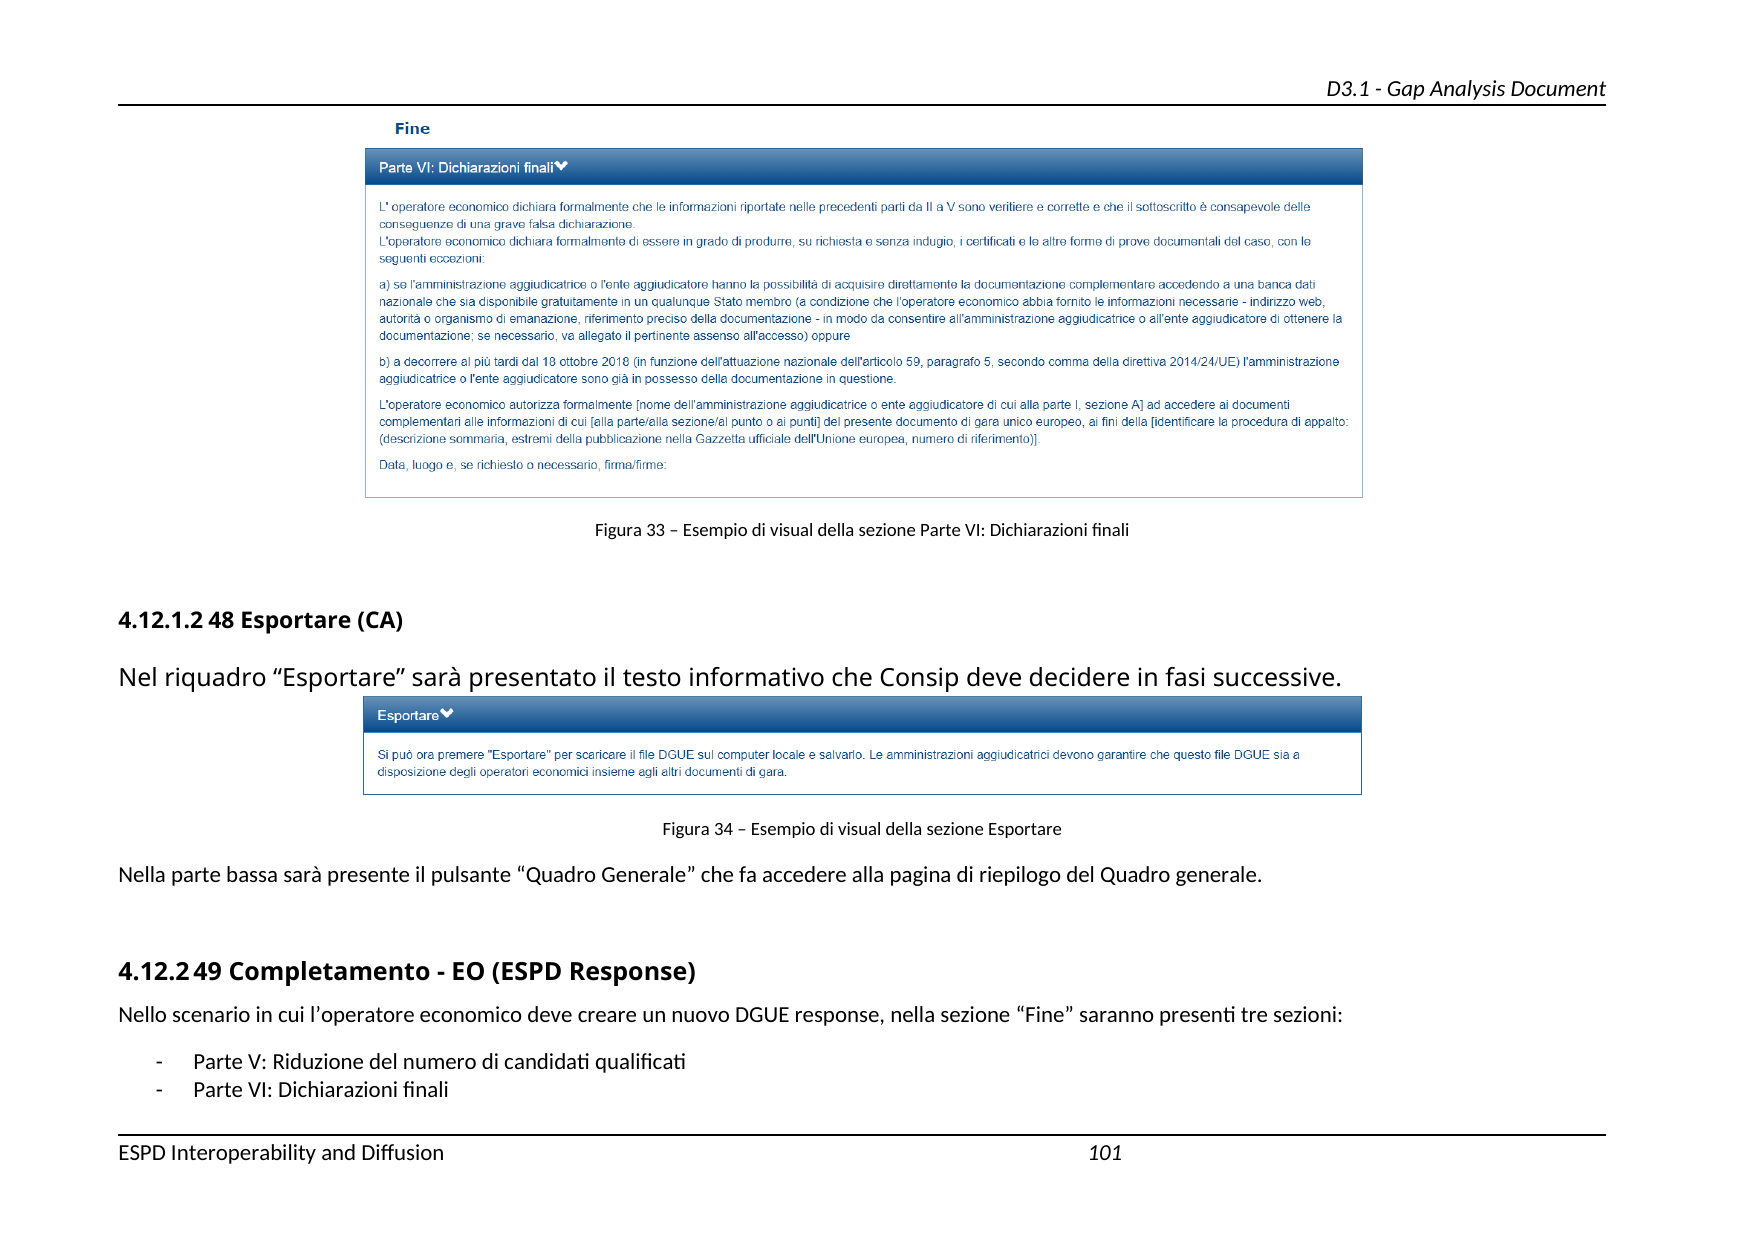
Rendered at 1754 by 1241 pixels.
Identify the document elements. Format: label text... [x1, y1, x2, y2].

picture [360, 118, 1365, 500]
list Parte VI: Dichiarazioni finali [156, 1075, 1606, 1103]
list Parte V: Riduzione del numero di candidati qualificati [156, 1047, 1606, 1075]
text Nello scenario in cui l’operatore economico deve creare un nuovo DGUE response, nella sezione “Fine” saranno presenti tre sezioni: [118, 1000, 1606, 1028]
picture [360, 694, 1365, 798]
subtitle REF049 Esportare (CA) [118, 604, 1606, 635]
text Figura 34 – Esempio di visual della sezione Esportare [118, 817, 1606, 840]
subtitle REF050 Completamento - EO (ESPD Response) [118, 953, 1606, 987]
text Nella parte bassa sarà presente il pulsante “Quadro Generale” che fa accedere alla pagina di riepilogo del Quadro generale. [118, 861, 1606, 889]
text Nel riquadro “Esportare” sarà presentato il testo informativo che Consip deve decidere in fasi successive. [118, 660, 1606, 694]
text Figura 33 – Esempio di visual della sezione Parte VI: Dichiarazioni finali [118, 518, 1606, 541]
